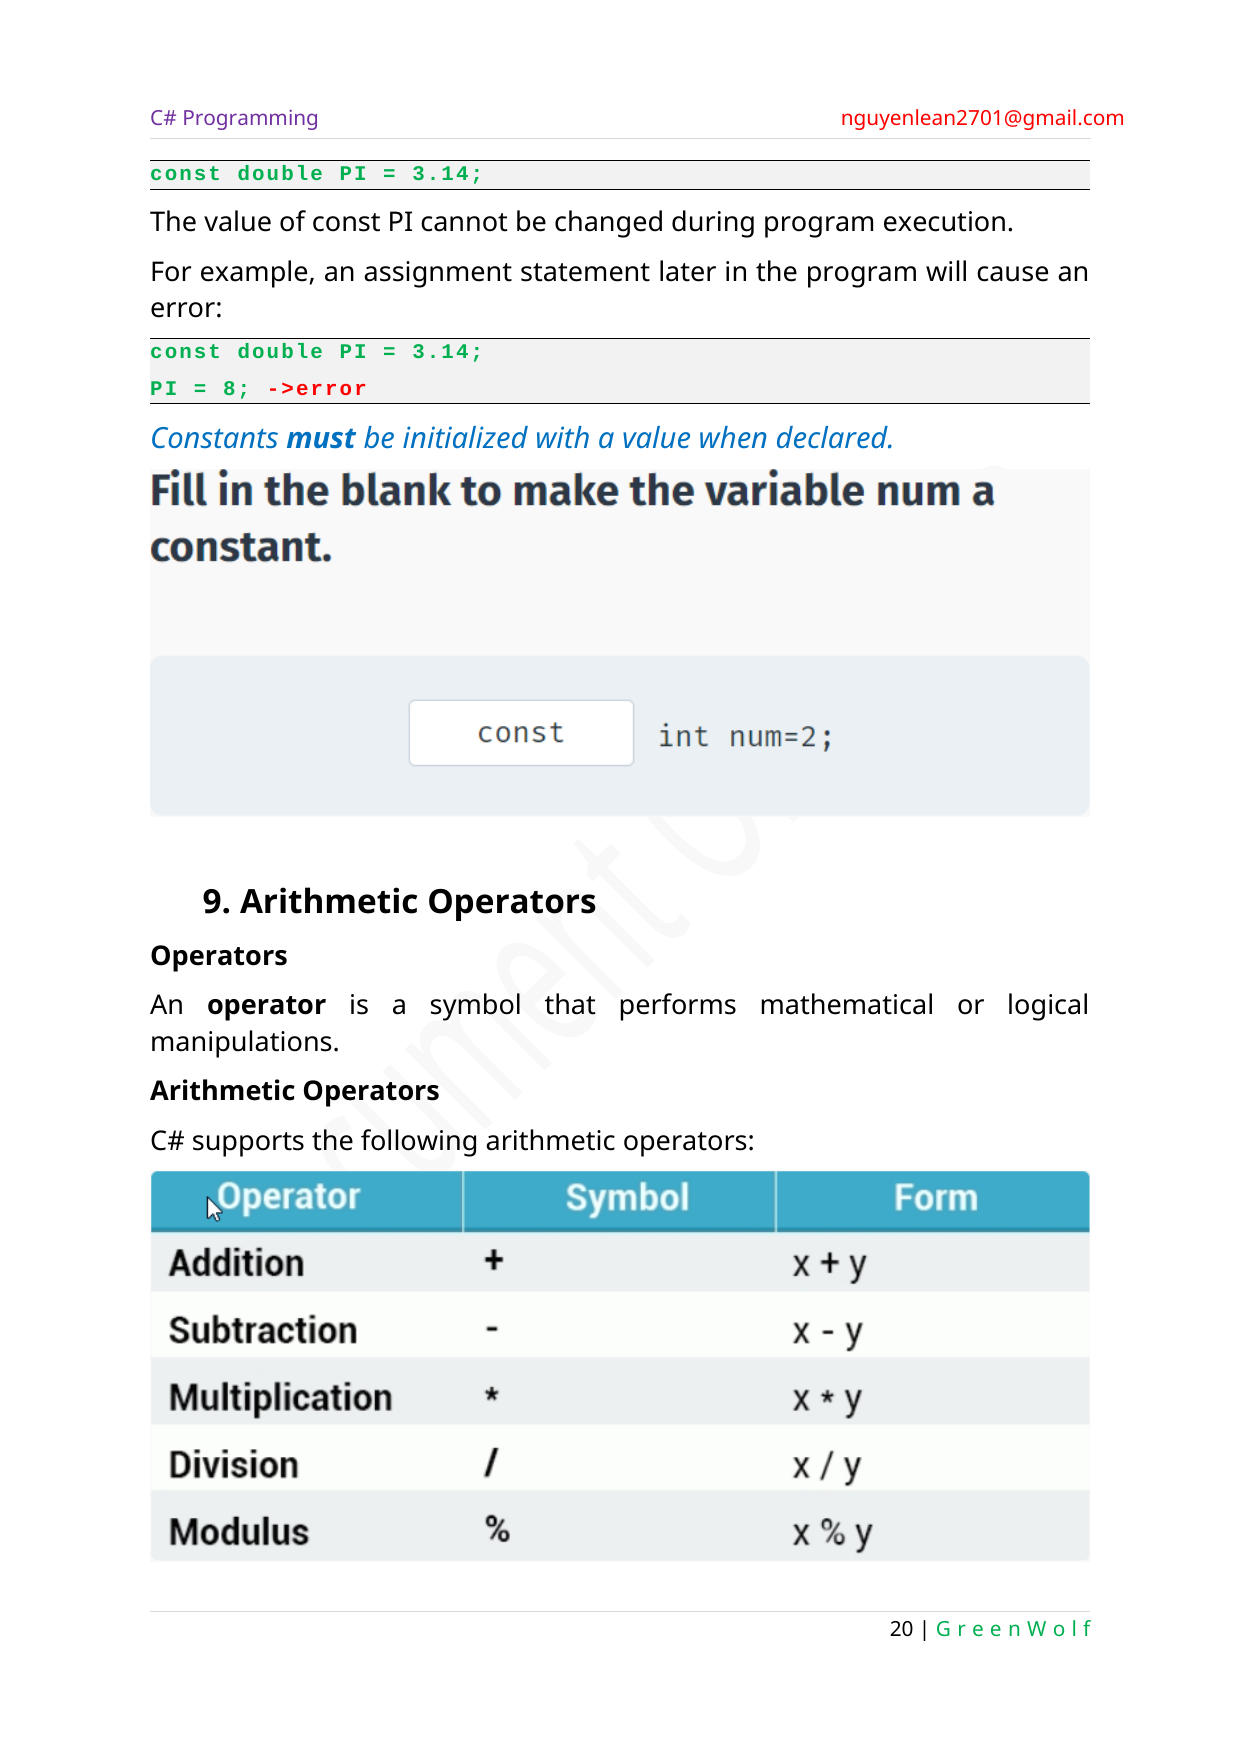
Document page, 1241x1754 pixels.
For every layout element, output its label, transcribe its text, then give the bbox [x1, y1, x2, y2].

text const double PI = 3.14; [150, 339, 1090, 365]
text The value of const PI cannot be changed during program execution. [150, 203, 1090, 239]
text An operator is a symbol that performs mathematical or logical manipulations. [150, 986, 1090, 1059]
picture [150, 469, 1091, 817]
text const double PI = 3.14; [150, 161, 1090, 189]
text Operators [150, 936, 1090, 973]
text Arithmetic Operators [150, 1072, 1090, 1109]
picture [150, 1170, 1091, 1562]
text Constants must be initialized with a value when declared. [150, 417, 1090, 457]
text For example, an assignment statement later in the program will cause an error: [150, 252, 1090, 326]
text C# supports the following arithmetic operators: [150, 1121, 1090, 1158]
subtitle Arithmetic Operators [202, 878, 1090, 924]
text PI = 8; ->error [150, 374, 1090, 403]
